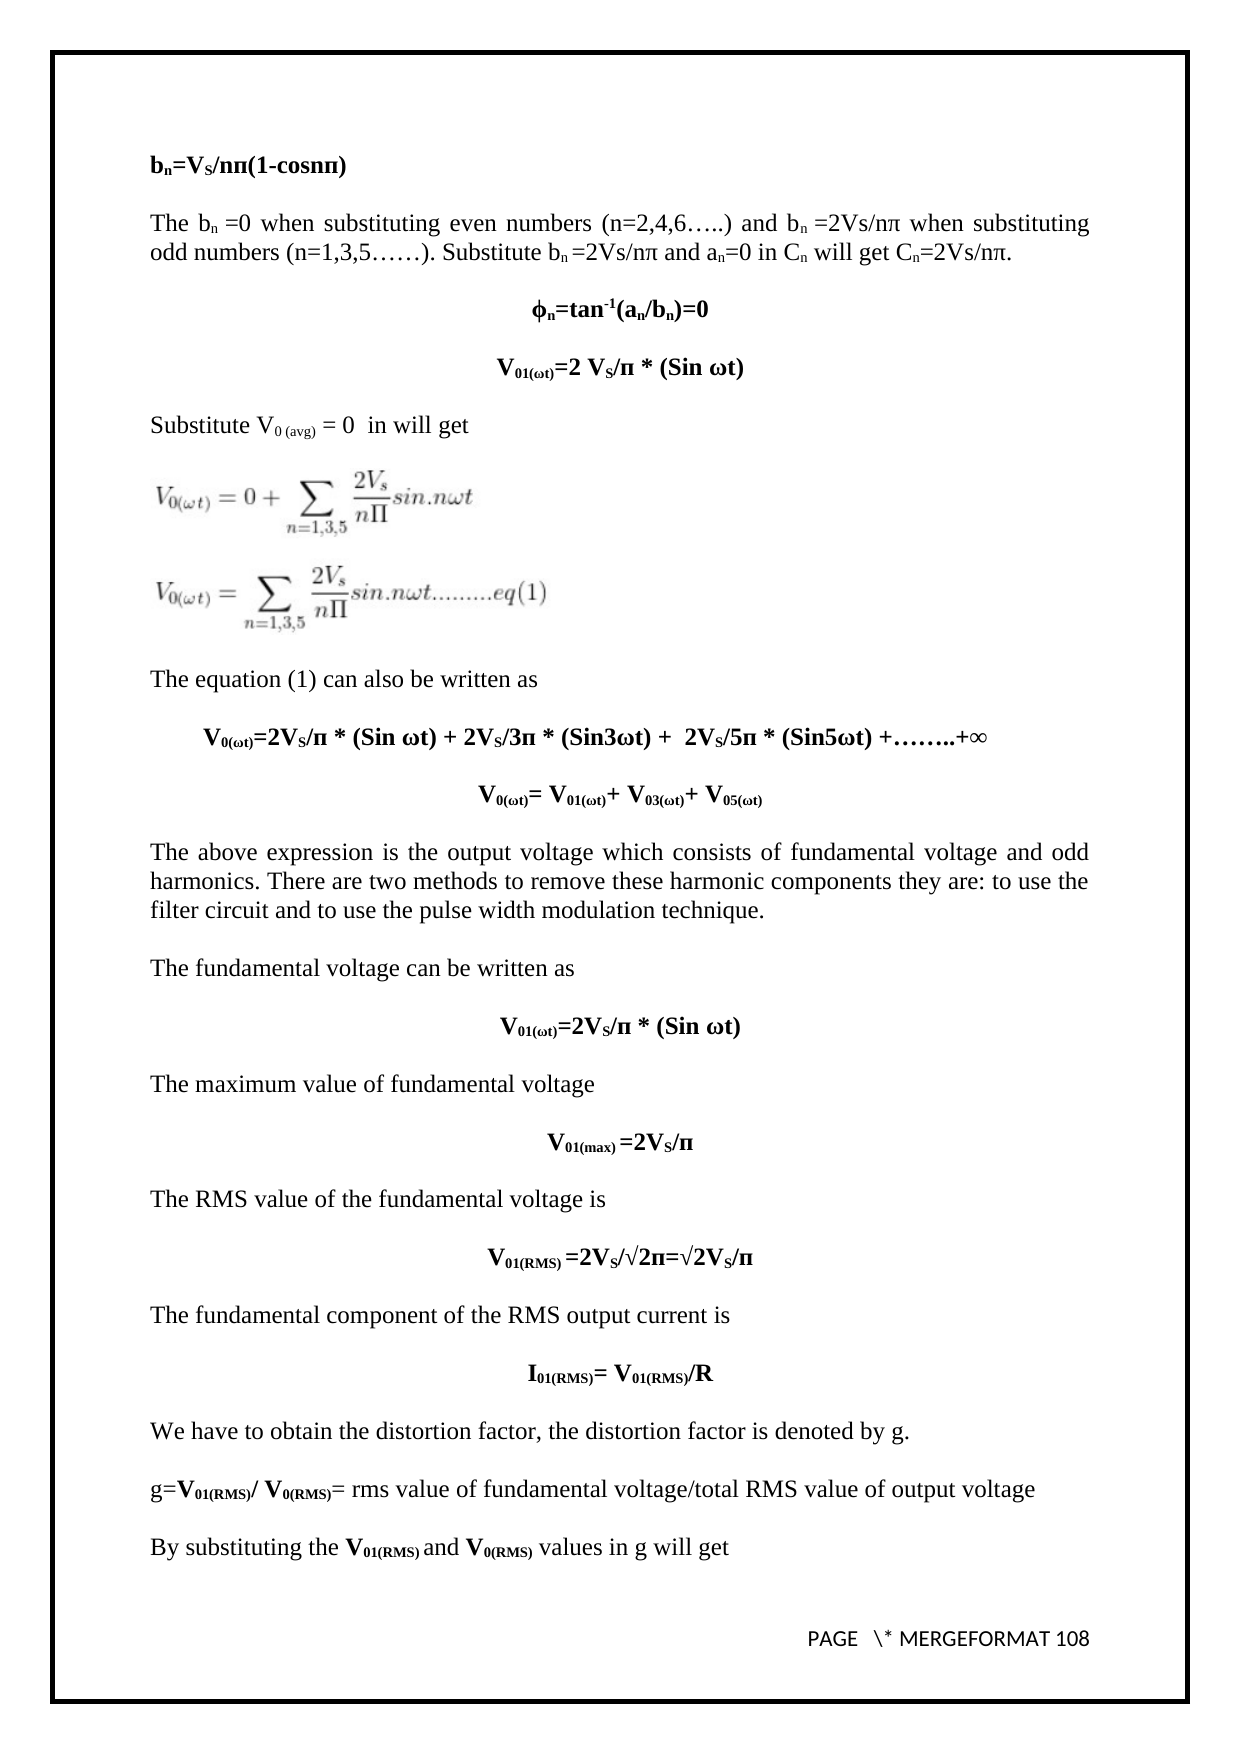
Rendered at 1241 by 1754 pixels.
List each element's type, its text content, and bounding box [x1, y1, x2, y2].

text The equation (1) can also be written as [150, 664, 1090, 692]
text The RMS value of the fundamental voltage is [150, 1184, 1090, 1213]
text The bn =0 when substituting even numbers (n=2,4,6…..) and bn =2Vs/nπ when substituting odd numbers (n=1,3,5……). Substitute bn =2Vs/nπ and an=0 in Cn will get Cn=2Vs/nπ. [150, 208, 1090, 265]
picture [150, 468, 563, 635]
text The fundamental voltage can be written as [150, 953, 1090, 982]
text We have to obtain the distortion factor, the distortion factor is denoted by g. [150, 1416, 1090, 1445]
text V01(max) =2VS/ᴨ [150, 1127, 1090, 1155]
text I01(RMS)= V01(RMS)/R [150, 1358, 1090, 1387]
text Substitute V0 (avg) = 0 in will get [150, 410, 1090, 439]
text bn=VS/nᴨ(1-cosnᴨ) [150, 150, 1090, 179]
text The maximum value of fundamental voltage [150, 1069, 1090, 1097]
text V01(RMS) =2VS/√2ᴨ=√2VS/ᴨ [150, 1242, 1090, 1271]
text V01(ωt)=2VS/ᴨ * (Sin ωt) [150, 1011, 1090, 1039]
text The fundamental component of the RMS output current is [150, 1300, 1090, 1329]
text By substituting the V01(RMS) and V0(RMS) values in g will get [150, 1532, 1090, 1561]
text V0(ωt)=2VS/ᴨ * (Sin ωt) + 2VS/3ᴨ * (Sin3ωt) + 2VS/5ᴨ * (Sin5ωt) +……..+∞ [150, 722, 1090, 750]
text V0(ωt)= V01(ωt)+ V03(ωt)+ V05(ωt) [150, 779, 1090, 808]
text g=V01(RMS)/ V0(RMS)= rms value of fundamental voltage/total RMS value of output voltage [150, 1474, 1090, 1503]
text The above expression is the output voltage which consists of fundamental voltage and odd harmonics. There are two methods to remove these harmonic components they are: to use the filter circuit and to use the pulse width modulation technique. [150, 837, 1090, 924]
text ϕn=tan-1(an/bn)=0 [150, 294, 1090, 323]
text V01(ωt)=2 VS/ᴨ * (Sin ωt) [150, 352, 1090, 381]
